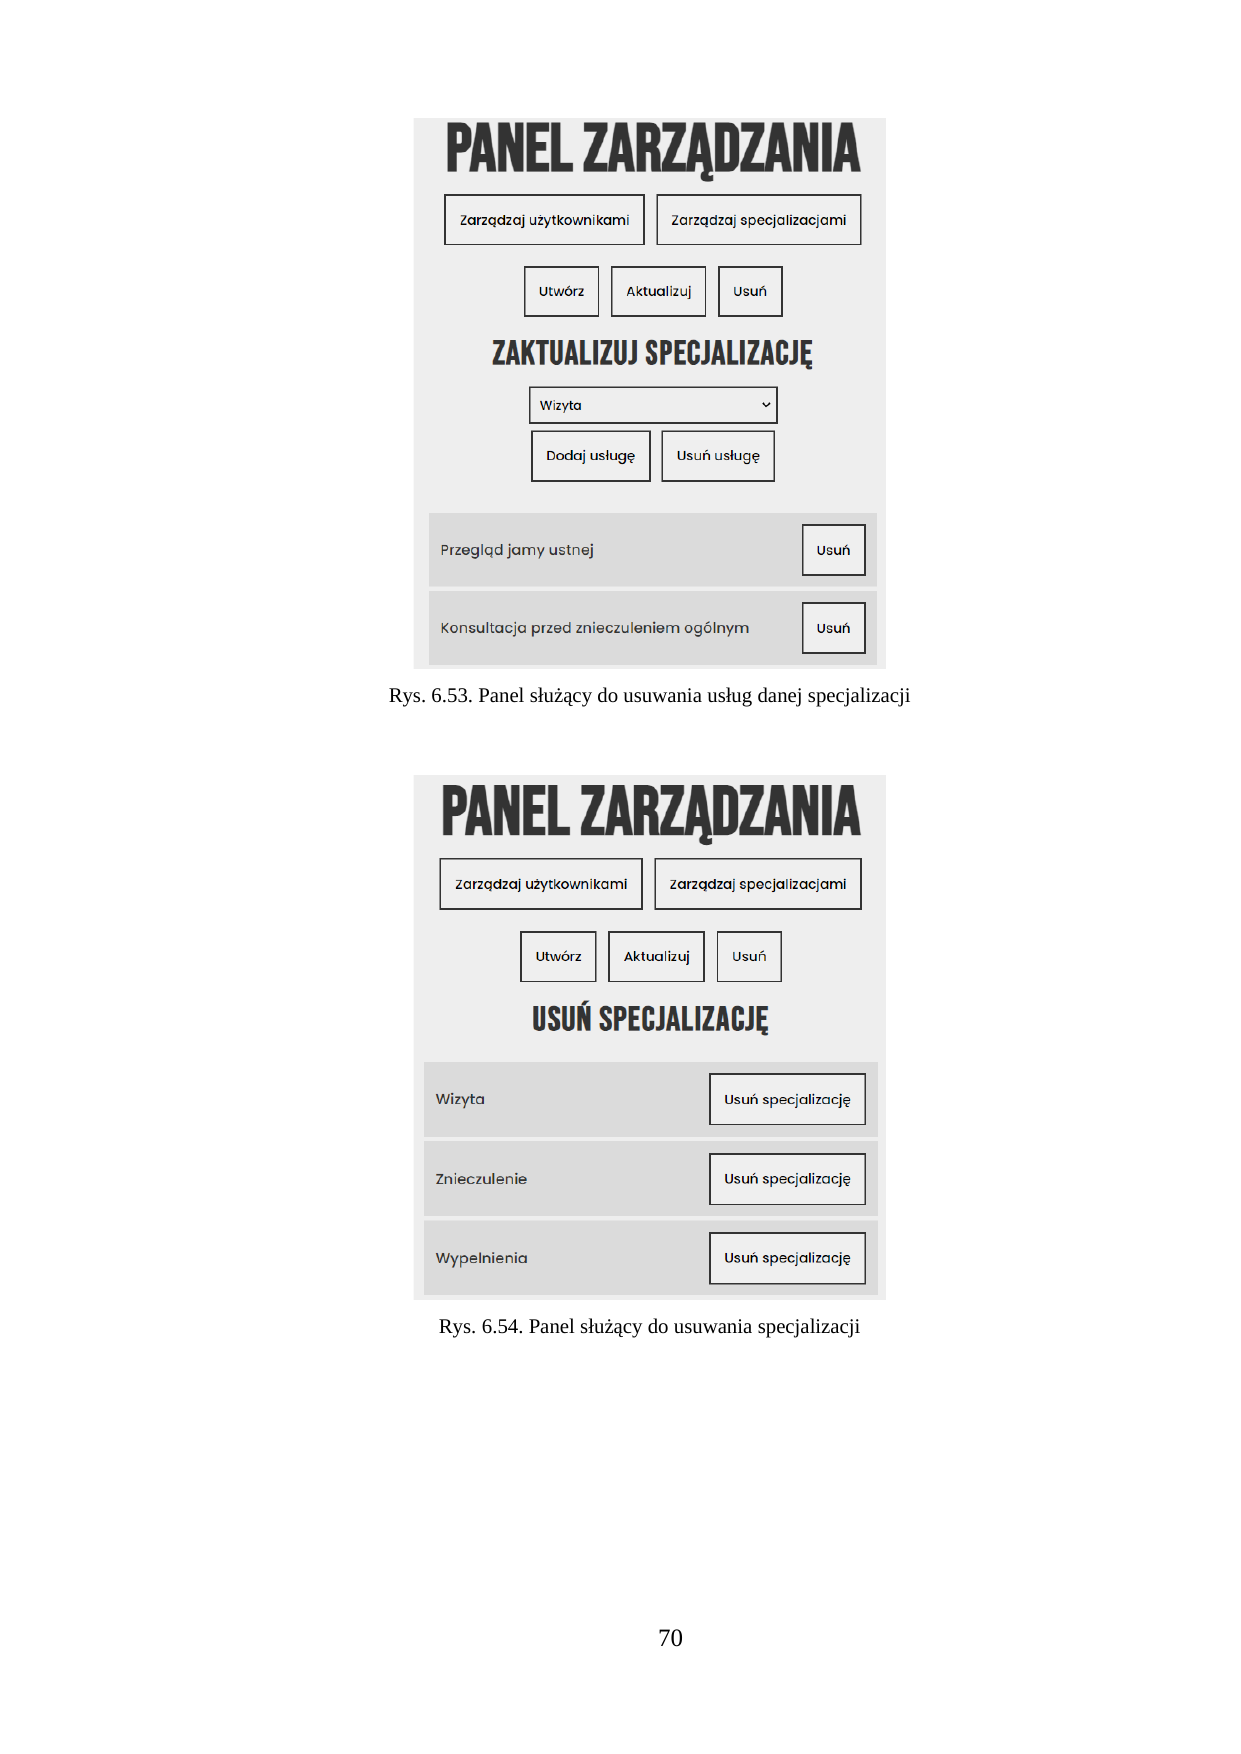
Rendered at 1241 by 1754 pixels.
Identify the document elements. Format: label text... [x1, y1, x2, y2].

picture [413, 118, 886, 669]
picture [413, 775, 886, 1300]
